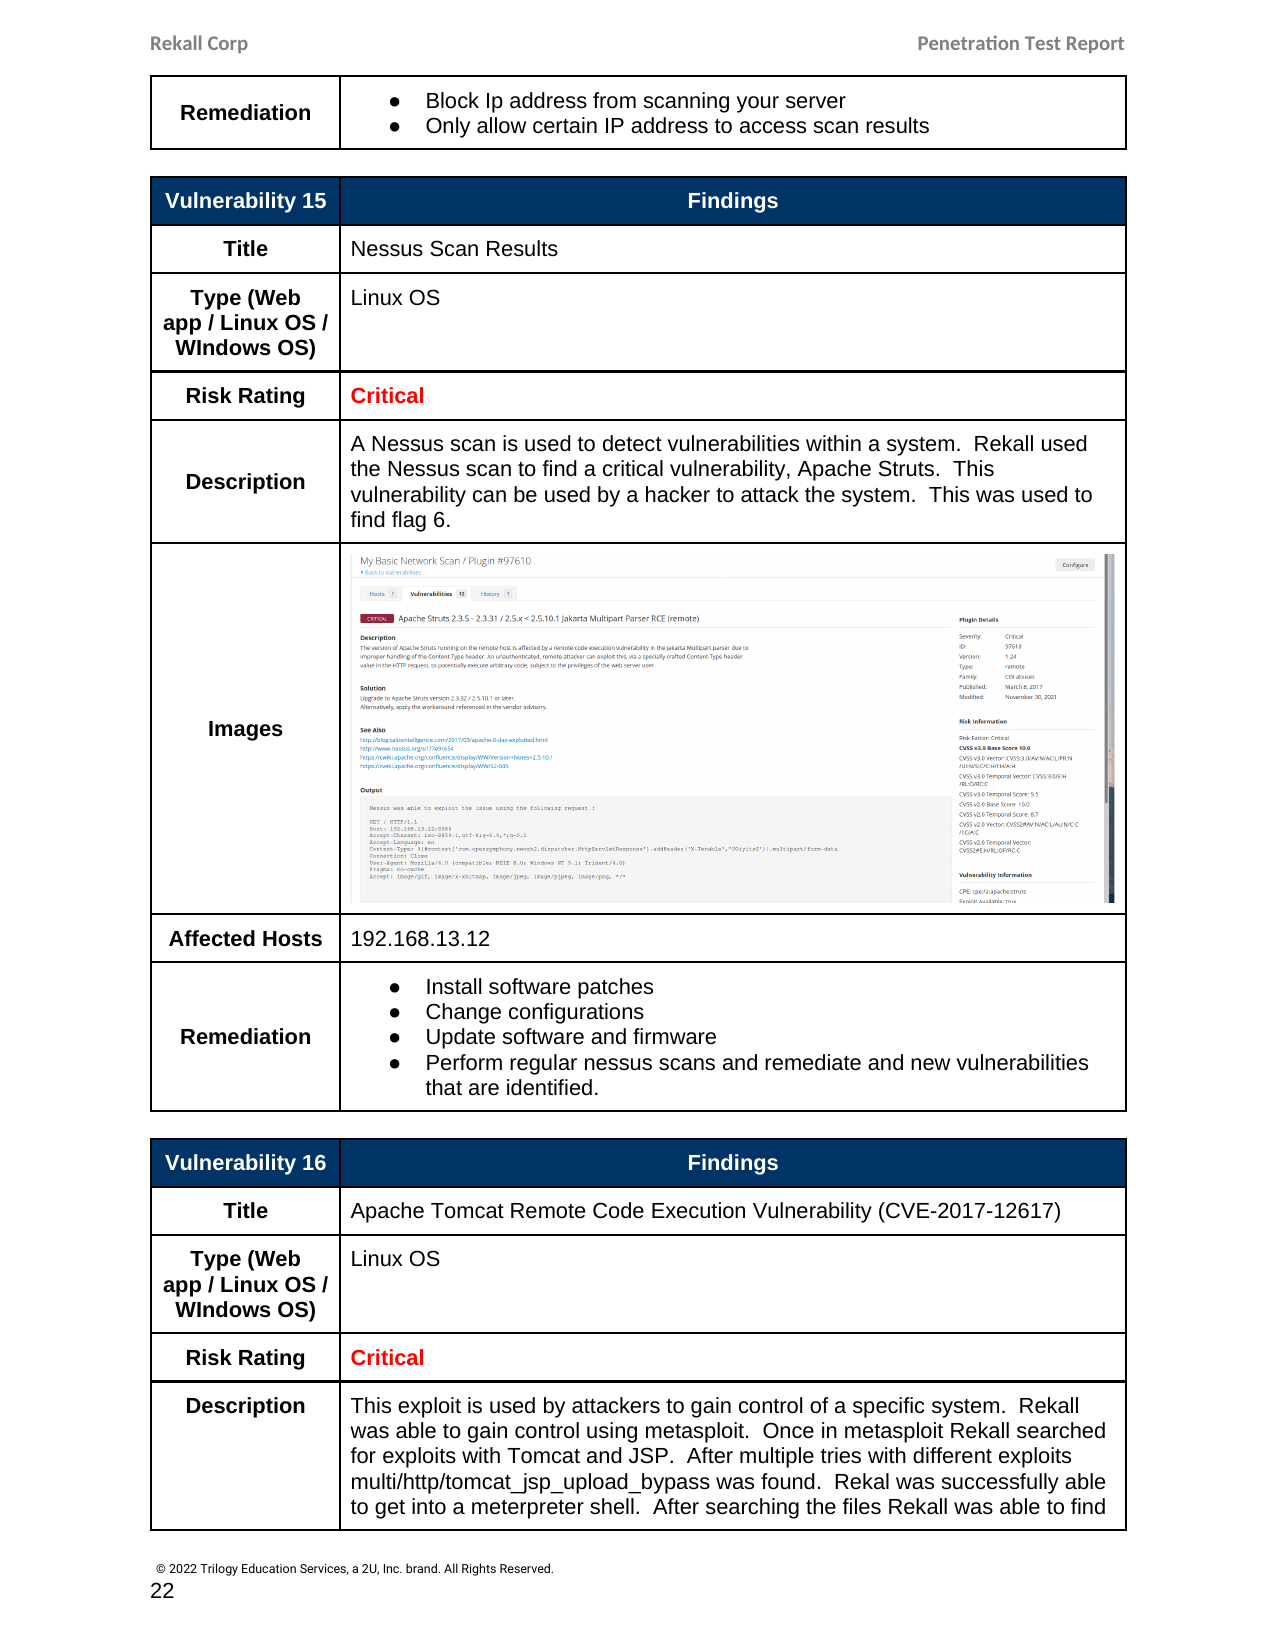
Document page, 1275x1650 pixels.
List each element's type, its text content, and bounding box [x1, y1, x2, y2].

table_cell Description [152, 421, 339, 542]
table_cell Images [152, 544, 339, 913]
table_cell Nessus Scan Results [341, 226, 1125, 272]
table_cell Critical [341, 1334, 1125, 1380]
table_cell Affected Hosts [152, 915, 339, 961]
table_cell Description [152, 1383, 339, 1529]
table_cell Remediation [152, 963, 339, 1110]
table_cell Linux OS [341, 274, 1125, 370]
table_cell Risk Rating [152, 1334, 339, 1380]
table_cell A Nessus scan is used to detect vulnerabilities within a system. Rekall used the Nessus scan to find a critical vulnerability, Apache Struts. This vulnerability can be used by a hacker to attack the system. This was used to find flag 6. [341, 421, 1125, 542]
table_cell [341, 1383, 1125, 1529]
table_cell Type (Web app / Linux OS / WIndows OS) [152, 274, 339, 370]
table_cell Remediation [152, 77, 339, 148]
table_cell [341, 544, 1125, 913]
table_cell Linux OS [341, 1236, 1125, 1332]
table_cell Title [152, 1188, 339, 1234]
table_cell Risk Rating [152, 373, 339, 418]
table_cell Apache Tomcat Remote Code Execution Vulnerability (CVE-2017-12617) [341, 1188, 1125, 1234]
table_cell Type (Web app / Linux OS / WIndows OS) [152, 1236, 339, 1332]
table_cell 192.168.13.12 [341, 915, 1125, 961]
table_header Vulnerability 15 [152, 178, 339, 224]
table_header Findings [341, 1140, 1125, 1186]
table_cell Critical [341, 373, 1125, 418]
table_cell Block Ip address from scanning your server Only allow certain IP address to access scan results [341, 77, 1125, 148]
table_cell Install software patches Change configurations Update software and firmware Perform regular nessus scans and remediate and new vulnerabilities that are identified. [341, 963, 1125, 1110]
table_cell Title [152, 226, 339, 272]
picture [350, 554, 1115, 903]
table_header Findings [341, 178, 1125, 224]
table_header Vulnerability 16 [152, 1140, 339, 1186]
